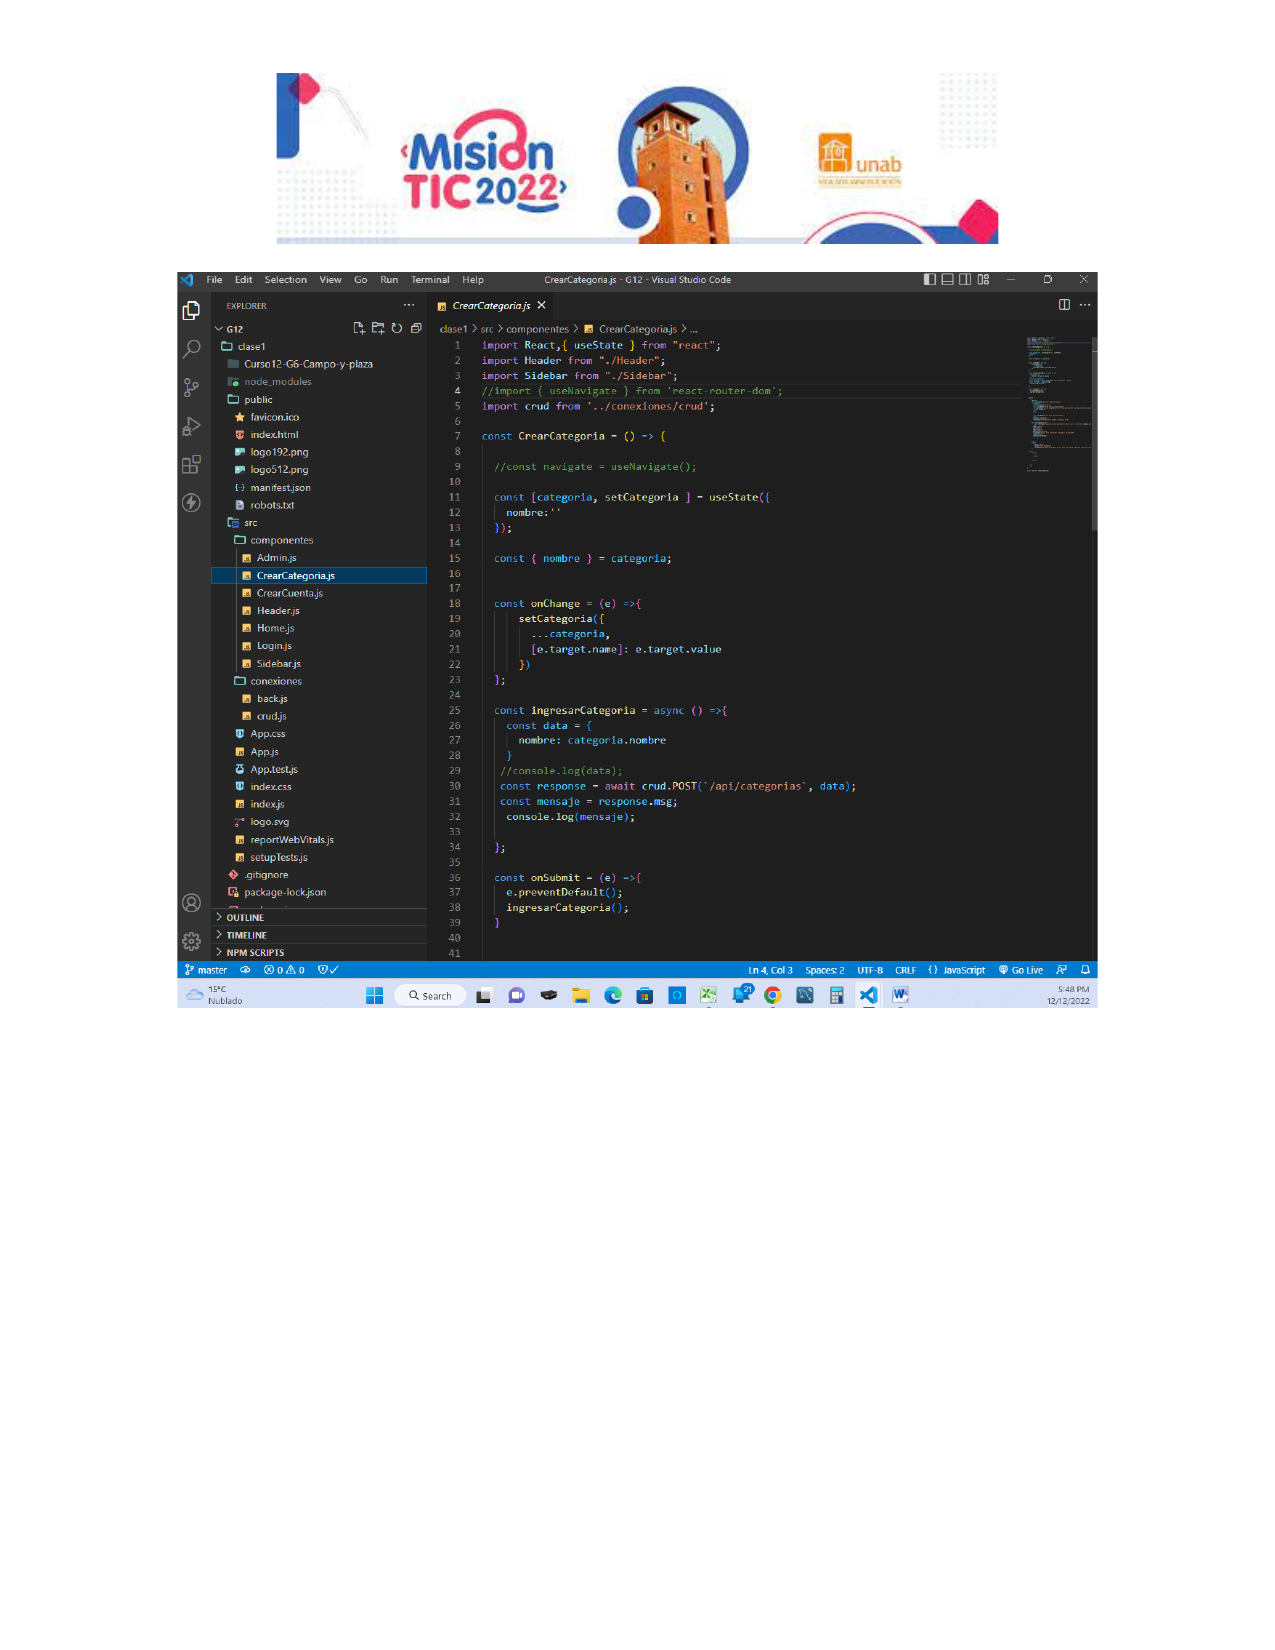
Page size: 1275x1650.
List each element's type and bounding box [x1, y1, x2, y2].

picture [177, 272, 1098, 1008]
picture [276, 73, 999, 244]
